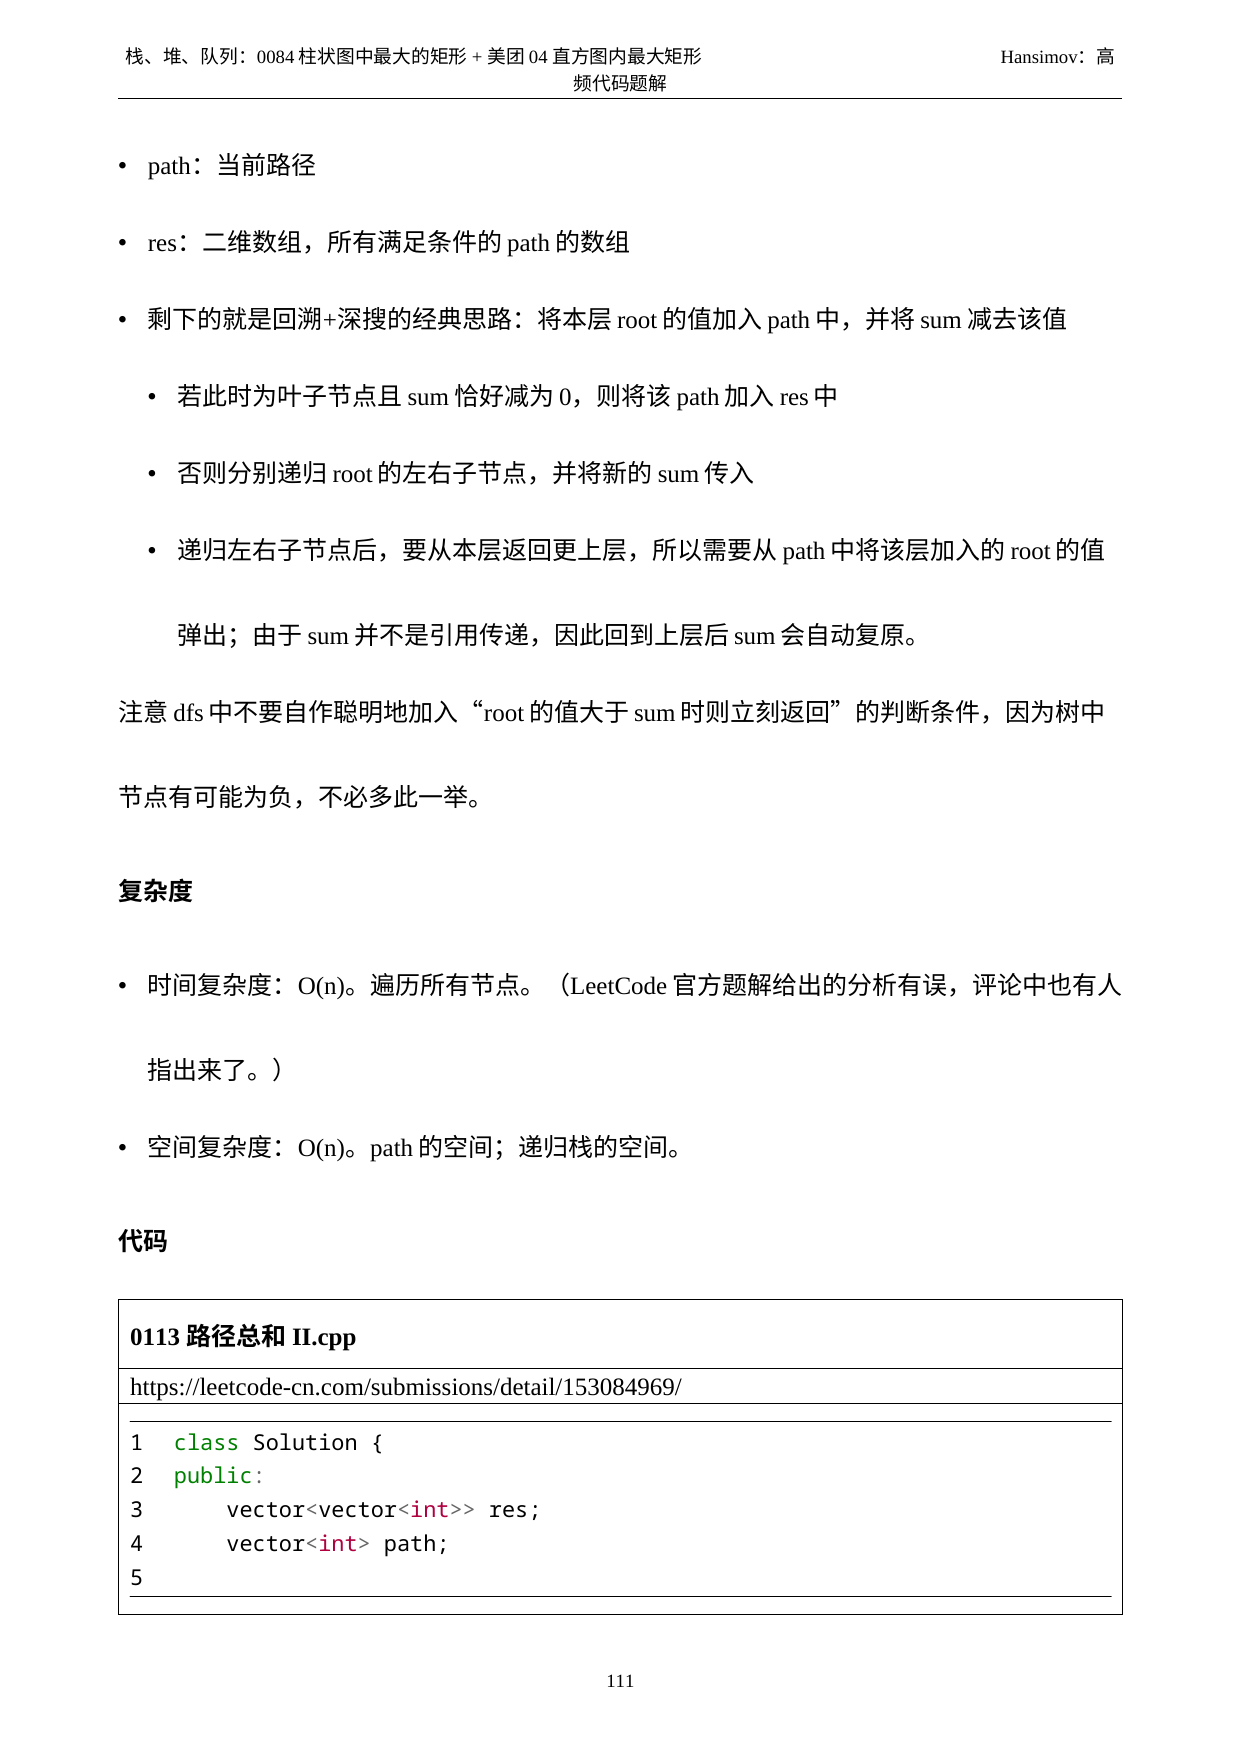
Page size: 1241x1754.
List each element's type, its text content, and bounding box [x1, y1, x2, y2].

text 递归左右子节点后，要从本层返回更上层，所以需要从path中将该层加入的root的值弹出；由于sum并不是引用传递，因此回到上层后sum会自动复原。 [148, 515, 1122, 668]
text res：二维数组，所有满足条件的path的数组 [118, 207, 1122, 275]
subtitle 代码 [118, 1205, 1097, 1273]
text 注意dfs中不要自作聪明地加入“root的值大于sum时则立刻返回”的判断条件，因为树中节点有可能为负，不必多此一举。 [118, 677, 1122, 829]
text 若此时为叶子节点且sum恰好减为0，则将该path加入res中 [148, 361, 1122, 429]
text 空间复杂度：O(n)。path的空间；递归栈的空间。 [118, 1111, 1122, 1179]
text 剩下的就是回溯+深搜的经典思路：将本层root的值加入path中，并将sum减去该值 [118, 284, 1122, 352]
text 否则分别递归root的左右子节点，并将新的sum传入 [148, 438, 1122, 506]
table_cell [119, 1404, 1122, 1614]
text 时间复杂度：O(n)。遍历所有节点。（LeetCode官方题解给出的分析有误，评论中也有人指出来了。） [118, 949, 1122, 1102]
text path：当前路径 [118, 130, 1122, 198]
table_header 0113 路径总和 II.cpp [119, 1300, 1122, 1368]
subtitle 复杂度 [118, 856, 1097, 923]
table_cell https://leetcode-cn.com/submissions/detail/153084969/ [119, 1369, 1122, 1403]
